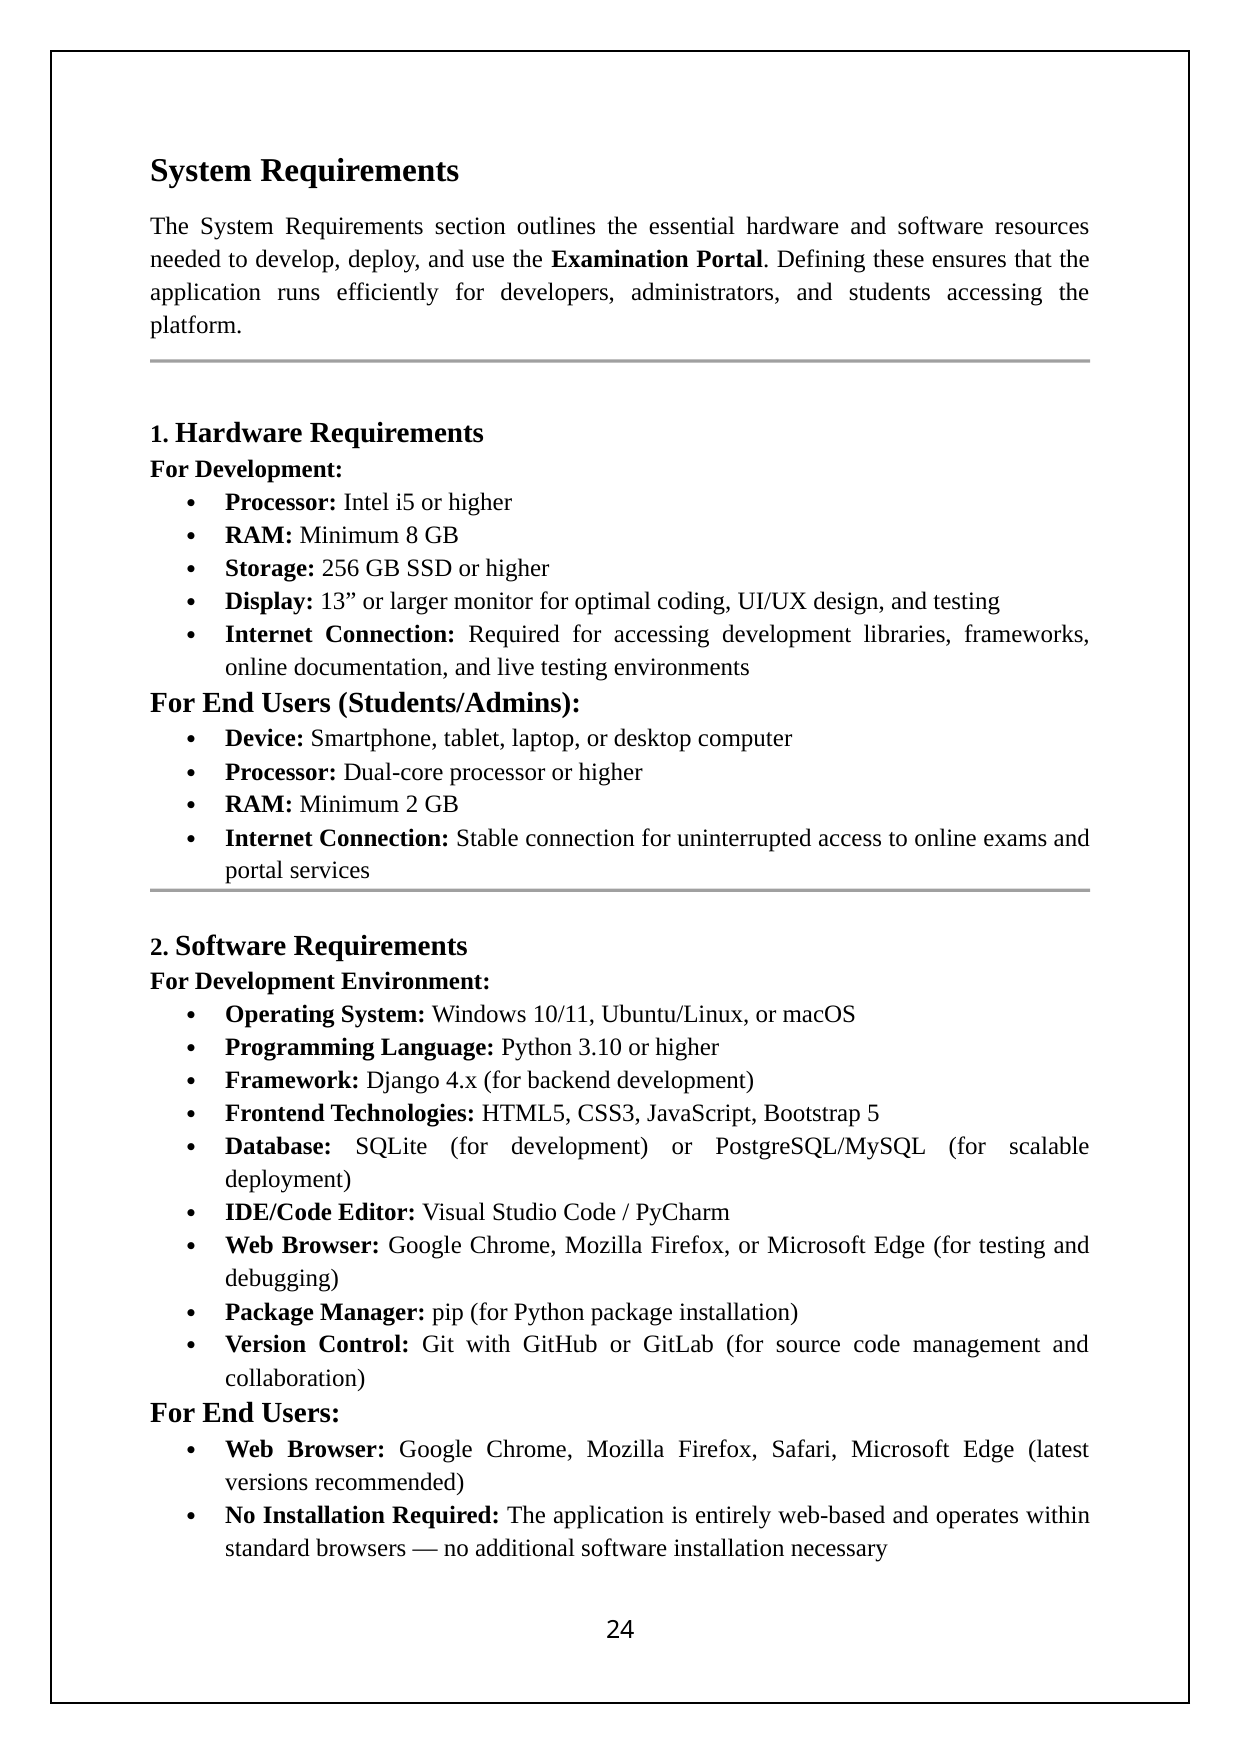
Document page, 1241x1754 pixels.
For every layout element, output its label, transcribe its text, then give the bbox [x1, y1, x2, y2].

list Processor: Intel i5 or higher [187, 487, 1090, 516]
text 2. Software Requirements [150, 928, 1090, 961]
list Framework: Django 4.x (for backend development) [187, 1065, 1090, 1094]
list Version Control: Git with GitHub or GitLab (for source code management and collaboration) [187, 1329, 1090, 1391]
list Display: 13” or larger monitor for optimal coding, UI/UX design, and testing [187, 586, 1090, 615]
text For End Users: [150, 1396, 1090, 1429]
text 1. Hardware Requirements [150, 415, 1090, 449]
list Internet Connection: Required for accessing development libraries, frameworks, online documentation, and live testing environments [187, 619, 1090, 681]
list Storage: 256 GB SSD or higher [187, 553, 1090, 582]
list RAM: Minimum 2 GB [187, 789, 1090, 818]
text For Development Environment: [150, 966, 1090, 995]
text For Development: [150, 454, 1090, 483]
list Frontend Technologies: HTML5, CSS3, JavaScript, Bootstrap 5 [187, 1098, 1090, 1127]
list No Installation Required: The application is entirely web-based and operates within standard browsers — no additional software installation necessary [187, 1500, 1090, 1562]
list Device: Smartphone, tablet, laptop, or desktop computer [187, 723, 1090, 752]
text System Requirements [150, 150, 1090, 188]
list RAM: Minimum 8 GB [187, 520, 1090, 549]
list Database: SQLite (for development) or PostgreSQL/MySQL (for scalable deployment) [187, 1131, 1090, 1193]
list Programming Language: Python 3.10 or higher [187, 1032, 1090, 1061]
list Web Browser: Google Chrome, Mozilla Firefox, or Microsoft Edge (for testing and debugging) [187, 1231, 1090, 1292]
list Internet Connection: Stable connection for uninterrupted access to online exams and portal services [187, 823, 1090, 884]
list Web Browser: Google Chrome, Mozilla Firefox, Safari, Microsoft Edge (latest versions recommended) [187, 1434, 1090, 1496]
list IDE/Code Editor: Visual Studio Code / PyCharm [187, 1197, 1090, 1226]
list Operating System: Windows 10/11, Ubuntu/Linux, or macOS [187, 999, 1090, 1028]
text For End Users (Students/Admins): [150, 685, 1090, 718]
text The System Requirements section outlines the essential hardware and software resources needed to develop, deploy, and use the Examination Portal. Defining these ensures that the application runs efficiently for developers, administrators, and students accessing the platform. [150, 211, 1090, 338]
list Processor: Dual-core processor or higher [187, 757, 1090, 785]
list Package Manager: pip (for Python package installation) [187, 1297, 1090, 1325]
